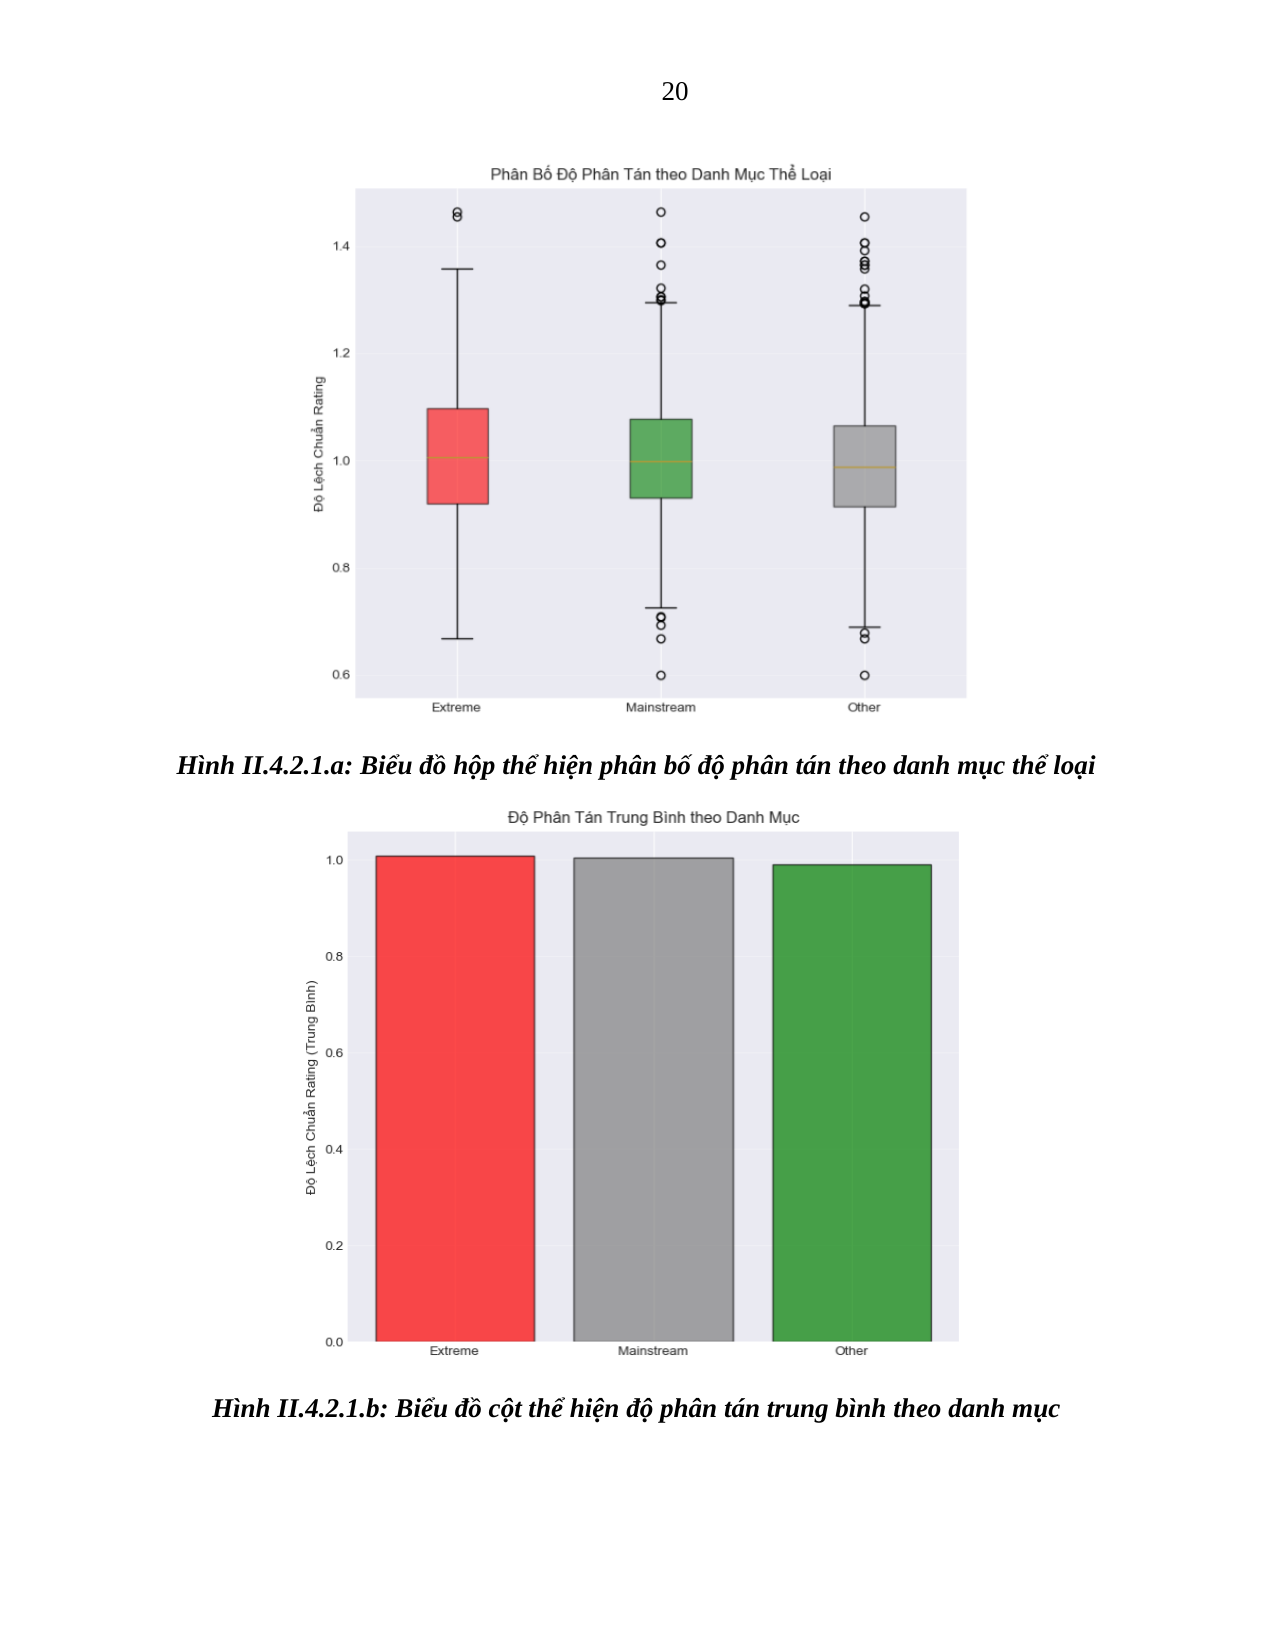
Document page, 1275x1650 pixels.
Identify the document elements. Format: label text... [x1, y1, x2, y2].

text Hình II.4.2.1.a: Biểu đồ hộp thể hiện phân bố độ phân tán theo danh mục thể loại [150, 749, 1125, 780]
picture [298, 150, 977, 728]
picture [301, 801, 974, 1371]
text Hình II.4.2.1.b: Biểu đồ cột thể hiện độ phân tán trung bình theo danh mục [150, 1392, 1125, 1423]
